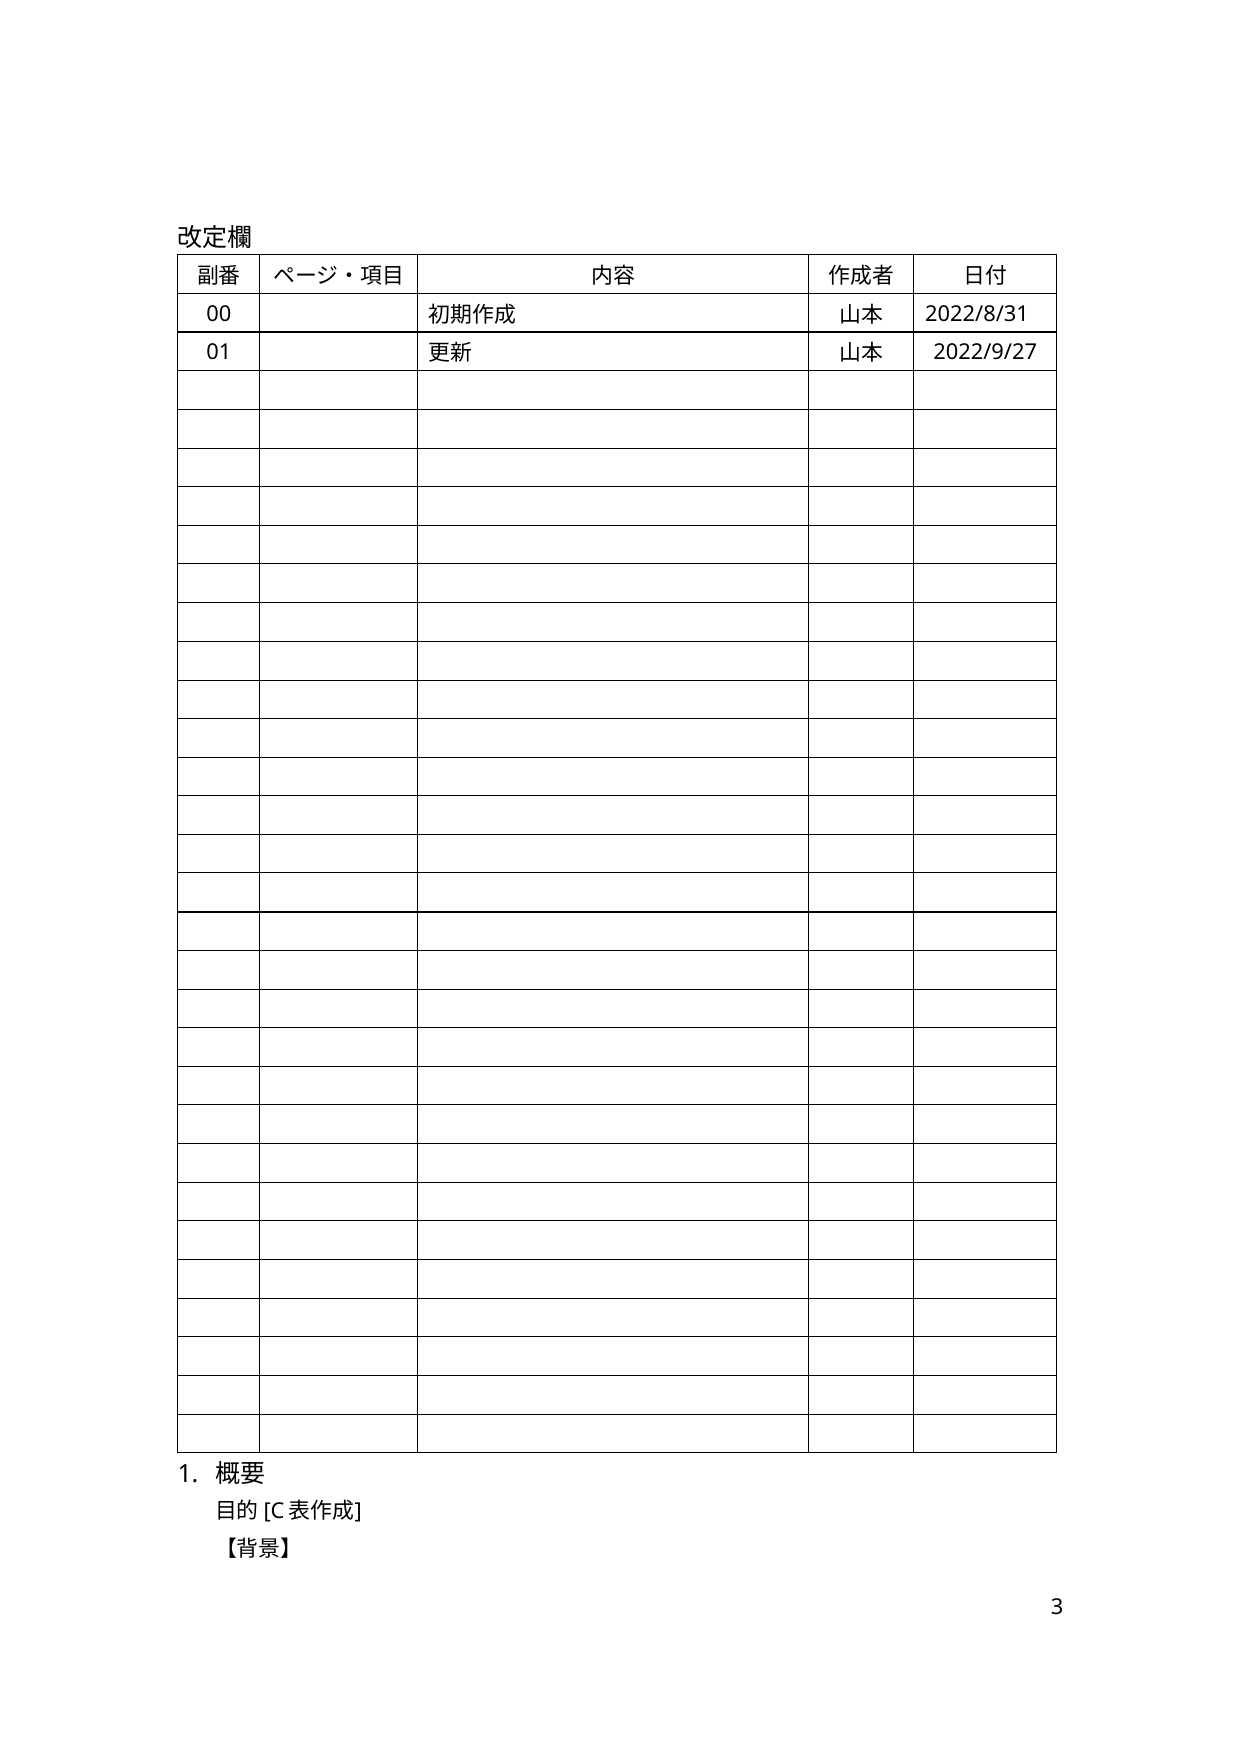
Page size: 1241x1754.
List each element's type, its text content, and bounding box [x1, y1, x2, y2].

table_cell [914, 642, 1056, 679]
table_cell [178, 913, 259, 950]
table_cell [418, 410, 808, 448]
table_cell [260, 719, 417, 757]
table_cell [914, 951, 1056, 988]
table_cell [809, 681, 913, 718]
table_cell [914, 1299, 1056, 1336]
list 目的 [C表作成] [215, 1491, 1063, 1528]
table_cell [260, 1028, 417, 1066]
table_cell [178, 951, 259, 988]
table_cell [260, 1144, 417, 1182]
table_cell [418, 1105, 808, 1143]
table_cell [178, 1067, 259, 1104]
table_cell [914, 410, 1056, 448]
table_cell [260, 603, 417, 641]
table_cell [178, 410, 259, 448]
table_cell [178, 1221, 259, 1259]
table_cell [809, 1415, 913, 1452]
table_cell [914, 758, 1056, 795]
table_cell [914, 1067, 1056, 1104]
table_cell [178, 990, 259, 1027]
table_cell [260, 333, 417, 370]
table_cell 2022/8/31 [914, 294, 1056, 331]
table_cell [418, 1376, 808, 1414]
table_cell [418, 1221, 808, 1259]
subtitle 改定欄 [177, 217, 1063, 254]
table_cell [260, 835, 417, 872]
subtitle 概要 [177, 1453, 1063, 1491]
table_cell [809, 526, 913, 563]
table_cell [809, 1299, 913, 1336]
table_cell [809, 719, 913, 757]
table_cell [418, 1299, 808, 1336]
table_cell [178, 1260, 259, 1297]
table_cell [914, 526, 1056, 563]
table_cell [260, 1183, 417, 1220]
table_cell [178, 1144, 259, 1182]
table_cell [809, 603, 913, 641]
table_cell [260, 294, 417, 331]
table_cell [914, 603, 1056, 641]
table_cell [418, 913, 808, 950]
table_cell [418, 1067, 808, 1104]
table_cell [914, 1183, 1056, 1220]
table_cell [914, 990, 1056, 1027]
table_cell [260, 758, 417, 795]
table_cell [418, 487, 808, 525]
table_cell [418, 758, 808, 795]
table_cell [809, 1376, 913, 1414]
table_cell [914, 913, 1056, 950]
table_cell [260, 487, 417, 525]
table_cell [178, 835, 259, 872]
table_cell [914, 873, 1056, 911]
table_cell [809, 1144, 913, 1182]
table_cell [809, 1028, 913, 1066]
table_cell 更新 [418, 333, 808, 370]
table_cell [809, 1260, 913, 1297]
table_cell [260, 1337, 417, 1374]
table_cell [260, 1376, 417, 1414]
table_cell [178, 526, 259, 563]
table_cell [418, 719, 808, 757]
table_cell [260, 1260, 417, 1297]
table_cell [418, 642, 808, 679]
table_cell [418, 564, 808, 602]
table_cell 00 [178, 294, 259, 331]
table_cell [260, 1415, 417, 1452]
table_cell [809, 1183, 913, 1220]
table_cell [260, 951, 417, 988]
table_cell [178, 719, 259, 757]
table_cell [178, 681, 259, 718]
table_cell [809, 1221, 913, 1259]
table_cell [914, 681, 1056, 718]
table_cell [809, 449, 913, 486]
table_cell [418, 835, 808, 872]
table_cell [418, 603, 808, 641]
table_cell [809, 564, 913, 602]
table_cell [914, 719, 1056, 757]
table_cell [178, 449, 259, 486]
table_cell [809, 990, 913, 1027]
table_cell 初期作成 [418, 294, 808, 331]
table_cell [178, 603, 259, 641]
table_cell [418, 681, 808, 718]
table_cell [260, 642, 417, 679]
table_cell [418, 873, 808, 911]
table_cell [260, 564, 417, 602]
table_cell [178, 1299, 259, 1336]
table_cell [418, 1183, 808, 1220]
table_cell [418, 1028, 808, 1066]
table_cell [418, 1415, 808, 1452]
table_header 内容 [418, 255, 808, 293]
table_cell [914, 835, 1056, 872]
table_cell [914, 1144, 1056, 1182]
table_cell 山本 [809, 294, 913, 331]
table_cell [809, 1337, 913, 1374]
table_cell [418, 990, 808, 1027]
table_cell [809, 835, 913, 872]
table_cell [914, 449, 1056, 486]
table_cell [809, 642, 913, 679]
table_cell [809, 913, 913, 950]
table_cell [418, 1144, 808, 1182]
table_cell [418, 1260, 808, 1297]
table_cell [260, 1105, 417, 1143]
table_cell [418, 526, 808, 563]
table_cell [418, 449, 808, 486]
table_cell [809, 410, 913, 448]
table_cell [809, 487, 913, 525]
table_cell [260, 873, 417, 911]
table_header 副番 [178, 255, 259, 293]
list 【背景】 [215, 1528, 1063, 1566]
table_cell [418, 1337, 808, 1374]
table_cell [178, 487, 259, 525]
table_cell [178, 564, 259, 602]
table_cell [178, 873, 259, 911]
table_cell [178, 642, 259, 679]
table_cell [914, 564, 1056, 602]
table_cell [809, 873, 913, 911]
table_cell [914, 1337, 1056, 1374]
table_cell [914, 1415, 1056, 1452]
table_cell [260, 410, 417, 448]
table_cell [809, 758, 913, 795]
table_cell [809, 1105, 913, 1143]
table_cell [260, 371, 417, 409]
table_cell [418, 951, 808, 988]
table_cell [178, 1028, 259, 1066]
table_cell 01 [178, 333, 259, 370]
table_cell [178, 1183, 259, 1220]
table_cell [914, 1028, 1056, 1066]
table_cell [260, 1221, 417, 1259]
table_cell [178, 1415, 259, 1452]
table_cell 2022/9/27 [914, 333, 1056, 370]
table_cell [914, 1105, 1056, 1143]
table_cell [914, 796, 1056, 834]
table_cell [178, 758, 259, 795]
table_cell 山本 [809, 333, 913, 370]
table_cell [260, 526, 417, 563]
table_cell [914, 371, 1056, 409]
table_cell [809, 1067, 913, 1104]
table_cell [178, 1376, 259, 1414]
table_cell [418, 371, 808, 409]
table_cell [418, 796, 808, 834]
table_cell [178, 1105, 259, 1143]
table_cell [178, 796, 259, 834]
table_cell [260, 1067, 417, 1104]
table_header 作成者 [809, 255, 913, 293]
table_cell [260, 796, 417, 834]
table_cell [260, 913, 417, 950]
table_header ページ・項目 [260, 255, 417, 293]
table_cell [914, 487, 1056, 525]
table_cell [809, 951, 913, 988]
table_cell [178, 1337, 259, 1374]
table_cell [809, 371, 913, 409]
table_header 日付 [914, 255, 1056, 293]
table_cell [260, 990, 417, 1027]
table_cell [914, 1260, 1056, 1297]
table_cell [809, 796, 913, 834]
table_cell [260, 449, 417, 486]
table_cell [914, 1376, 1056, 1414]
table_cell [178, 371, 259, 409]
table_cell [260, 681, 417, 718]
table_cell [914, 1221, 1056, 1259]
table_cell [260, 1299, 417, 1336]
